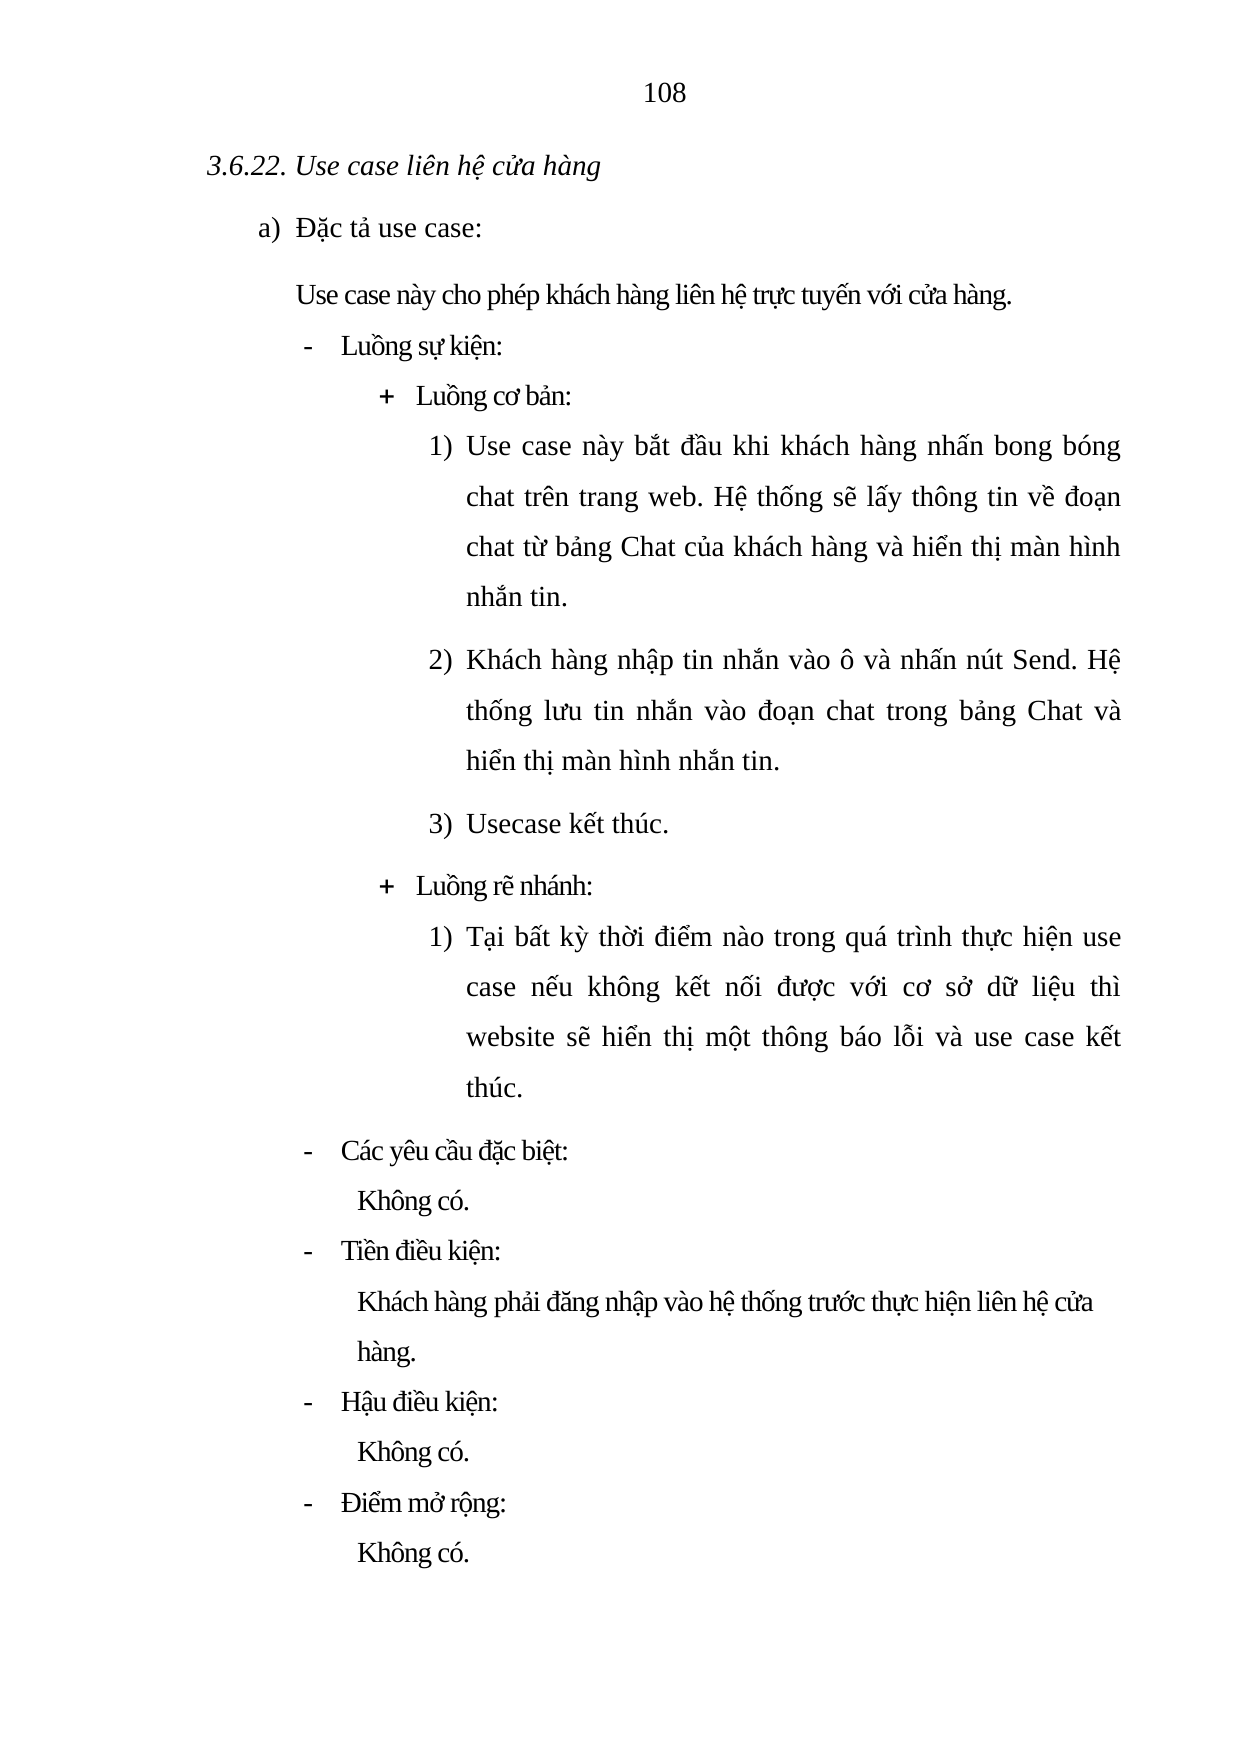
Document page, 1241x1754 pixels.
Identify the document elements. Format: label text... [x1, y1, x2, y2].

title Luồng cơ bản: [378, 378, 1122, 412]
title Không có. [341, 1535, 1122, 1569]
title Luồng sự kiện: [303, 328, 1122, 361]
title Tiền điều kiện: [303, 1233, 1122, 1267]
subtitle Use case liên hệ cửa hàng [207, 148, 1122, 181]
title Không có. [357, 1183, 1122, 1217]
title Không có. [341, 1434, 1122, 1468]
title Use case này cho phép khách hàng liên hệ trực tuyến với cửa hàng. [282, 277, 1122, 311]
list Đặc tả use case: [258, 211, 1122, 244]
title Hậu điều kiện: [303, 1384, 1122, 1418]
list Khách hàng nhập tin nhắn vào ô và nhấn nút Send. Hệ thống lưu tin nhắn vào đoạn chat trong bảng Chat và hiển thị màn hình nhắn tin. [428, 642, 1122, 776]
list Tại bất kỳ thời điểm nào trong quá trình thực hiện use case nếu không kết nối được với cơ sở dữ liệu thì website sẽ hiển thị một thông báo lỗi và use case kết thúc. [428, 919, 1122, 1103]
title Khách hàng phải đăng nhập vào hệ thống trước thực hiện liên hệ cửa hàng. [357, 1284, 1122, 1367]
title Điểm mở rộng: [303, 1485, 1122, 1518]
title Luồng rẽ nhánh: [378, 868, 1122, 902]
list Usecase kết thúc. [428, 806, 1122, 839]
title Các yêu cầu đặc biệt: [303, 1133, 1122, 1166]
list Use case này bắt đầu khi khách hàng nhấn bong bóng chat trên trang web. Hệ thống sẽ lấy thông tin về đoạn chat từ bảng Chat của khách hàng và hiển thị màn hình nhắn tin. [428, 428, 1122, 613]
